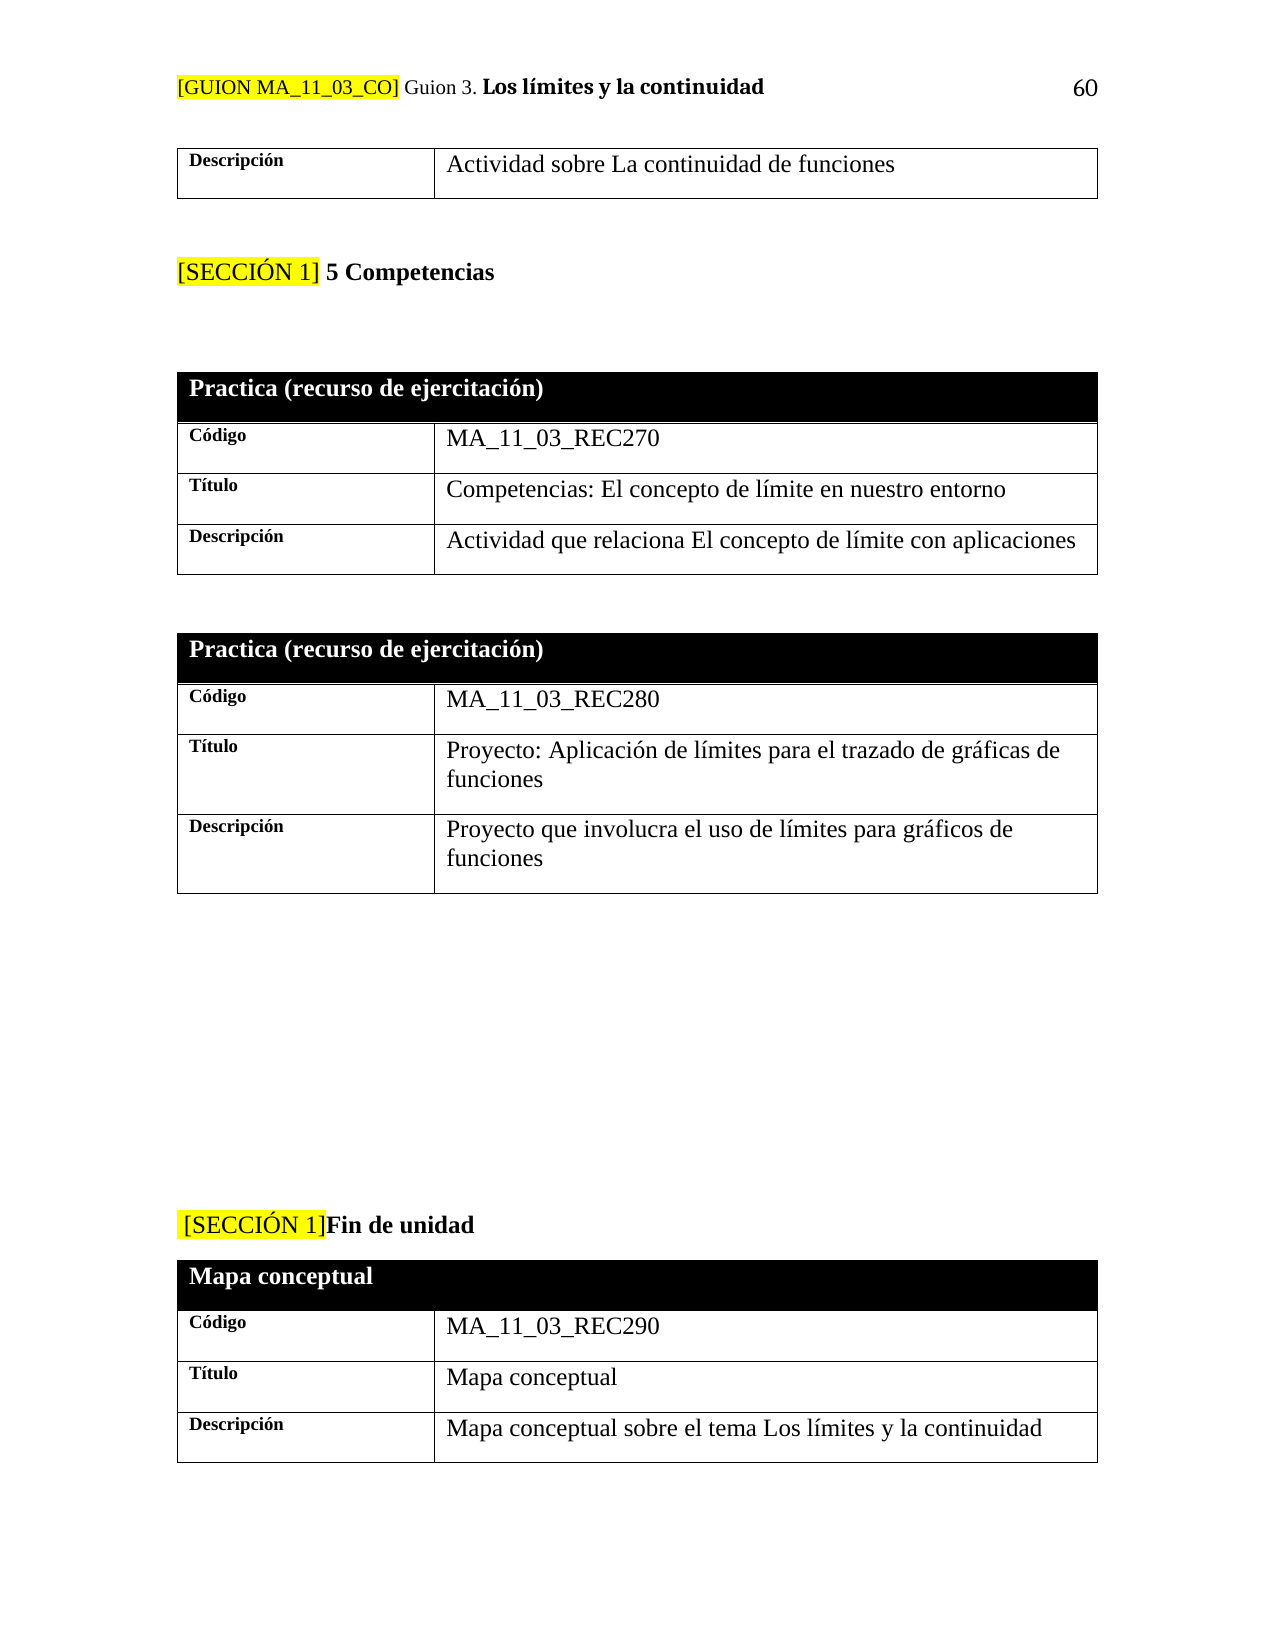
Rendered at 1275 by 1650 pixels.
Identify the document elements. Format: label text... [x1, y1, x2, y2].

table_cell MA_11_03_REC280 [435, 685, 1097, 734]
table_cell Título [178, 1362, 434, 1412]
table_cell Descripción [178, 149, 434, 198]
table_cell MA_11_03_REC270 [435, 424, 1097, 473]
table_cell Actividad que relaciona El concepto de límite con aplicaciones [435, 525, 1097, 574]
table_cell Proyecto: Aplicación de límites para el trazado de gráficas de funciones [435, 735, 1097, 813]
table_cell Título [178, 474, 434, 524]
text [SECCIÓN 1] 5 Competencias [319, 257, 1098, 286]
table_cell Código [178, 424, 434, 473]
table_cell Mapa conceptual [435, 1362, 1097, 1412]
table_cell Mapa conceptual sobre el tema Los límites y la continuidad [435, 1413, 1097, 1462]
text [SECCIÓN 1]Fin de unidad [326, 1210, 1098, 1239]
table_cell Proyecto que involucra el uso de límites para gráficos de funciones [435, 815, 1097, 893]
table_header Practica (recurso de ejercitación) [178, 634, 1097, 683]
table_header Practica (recurso de ejercitación) [178, 373, 1097, 422]
table_cell Actividad sobre La continuidad de funciones [435, 149, 1097, 198]
table_cell Competencias: El concepto de límite en nuestro entorno [435, 474, 1097, 524]
table_cell Código [178, 685, 434, 734]
table_cell Descripción [178, 815, 434, 893]
table_cell Título [178, 735, 434, 813]
table_cell Código [178, 1311, 434, 1361]
table_cell MA_11_03_REC290 [435, 1311, 1097, 1361]
table_cell Descripción [178, 525, 434, 574]
table_header Mapa conceptual [178, 1261, 1097, 1310]
table_cell Descripción [178, 1413, 434, 1462]
